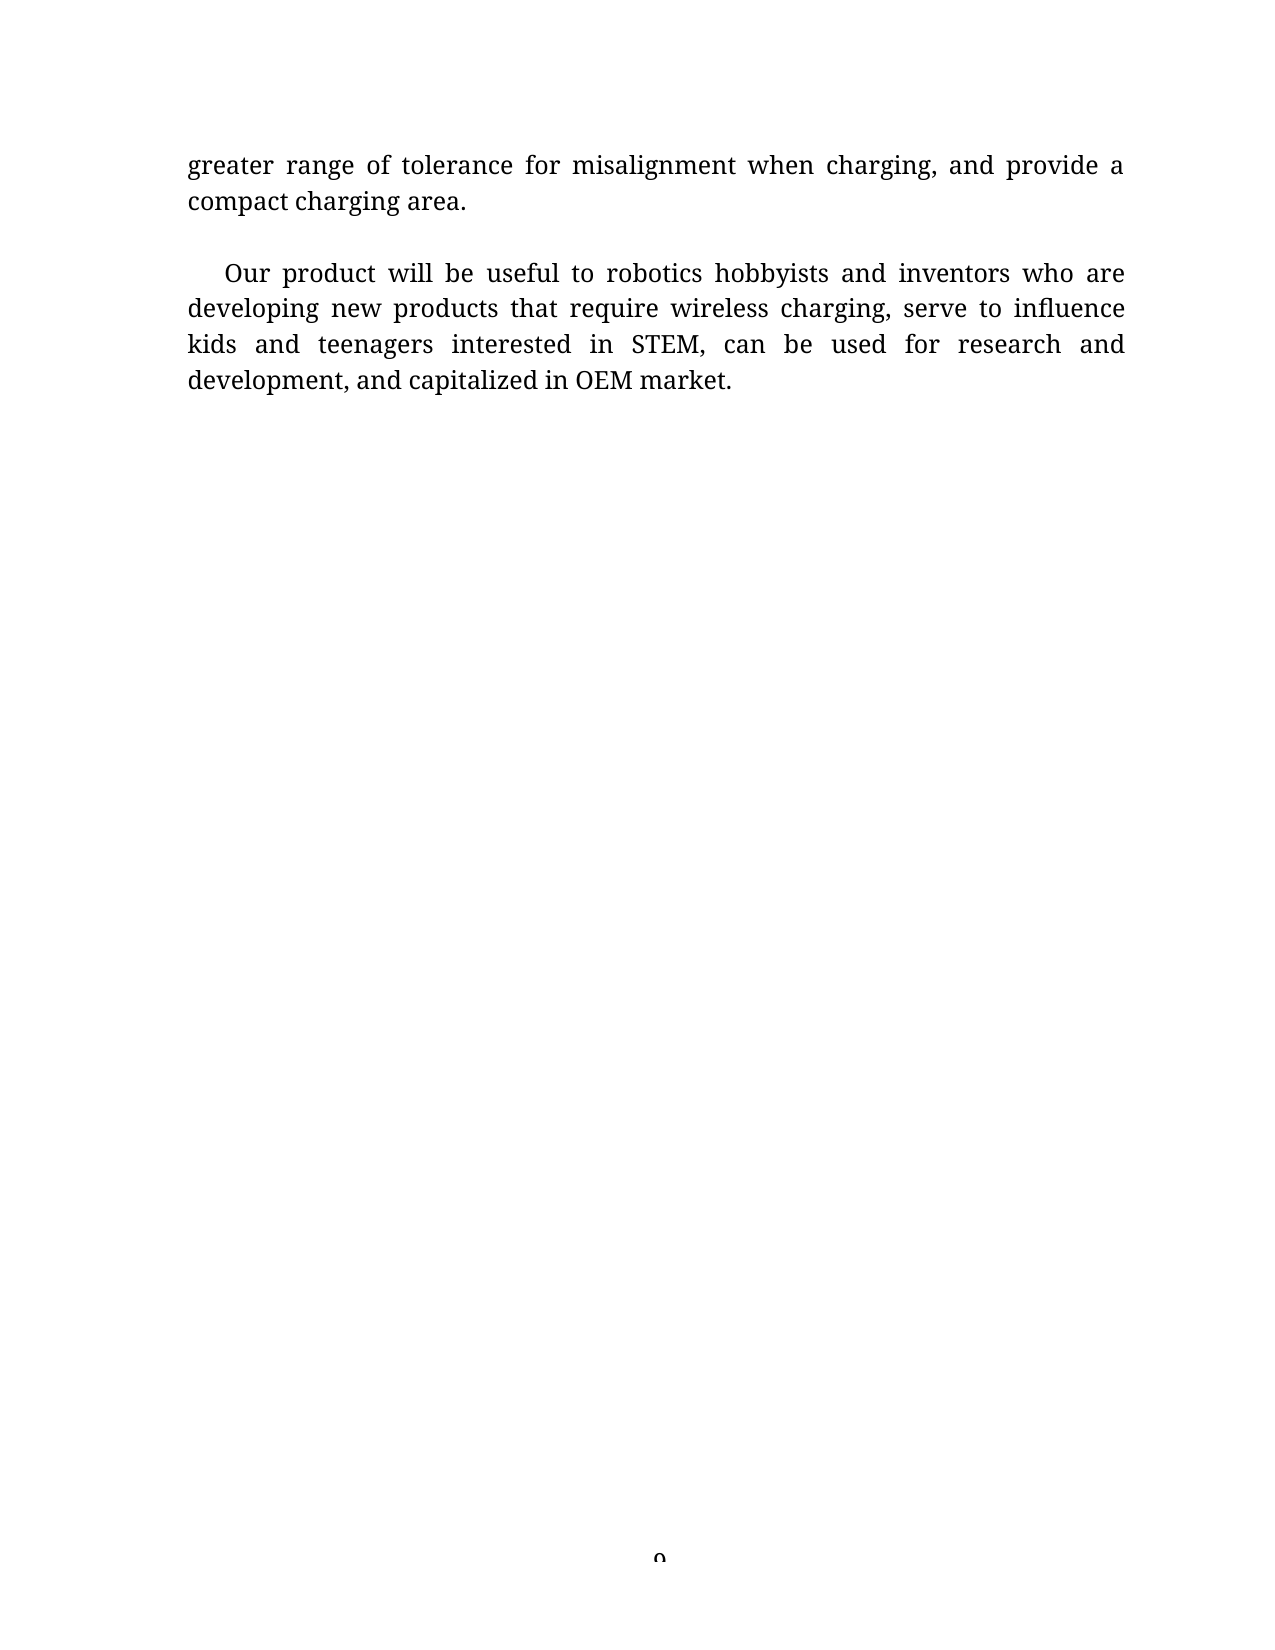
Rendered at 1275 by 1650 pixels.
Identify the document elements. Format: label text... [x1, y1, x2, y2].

text Our product will be useful to robotics hobbyists and inventors who are developing new products that require wireless charging, serve to influence kids and teenagers interested in STEM, can be used for research and development, and capitalized in OEM market. [187, 255, 1125, 396]
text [187, 148, 1125, 218]
